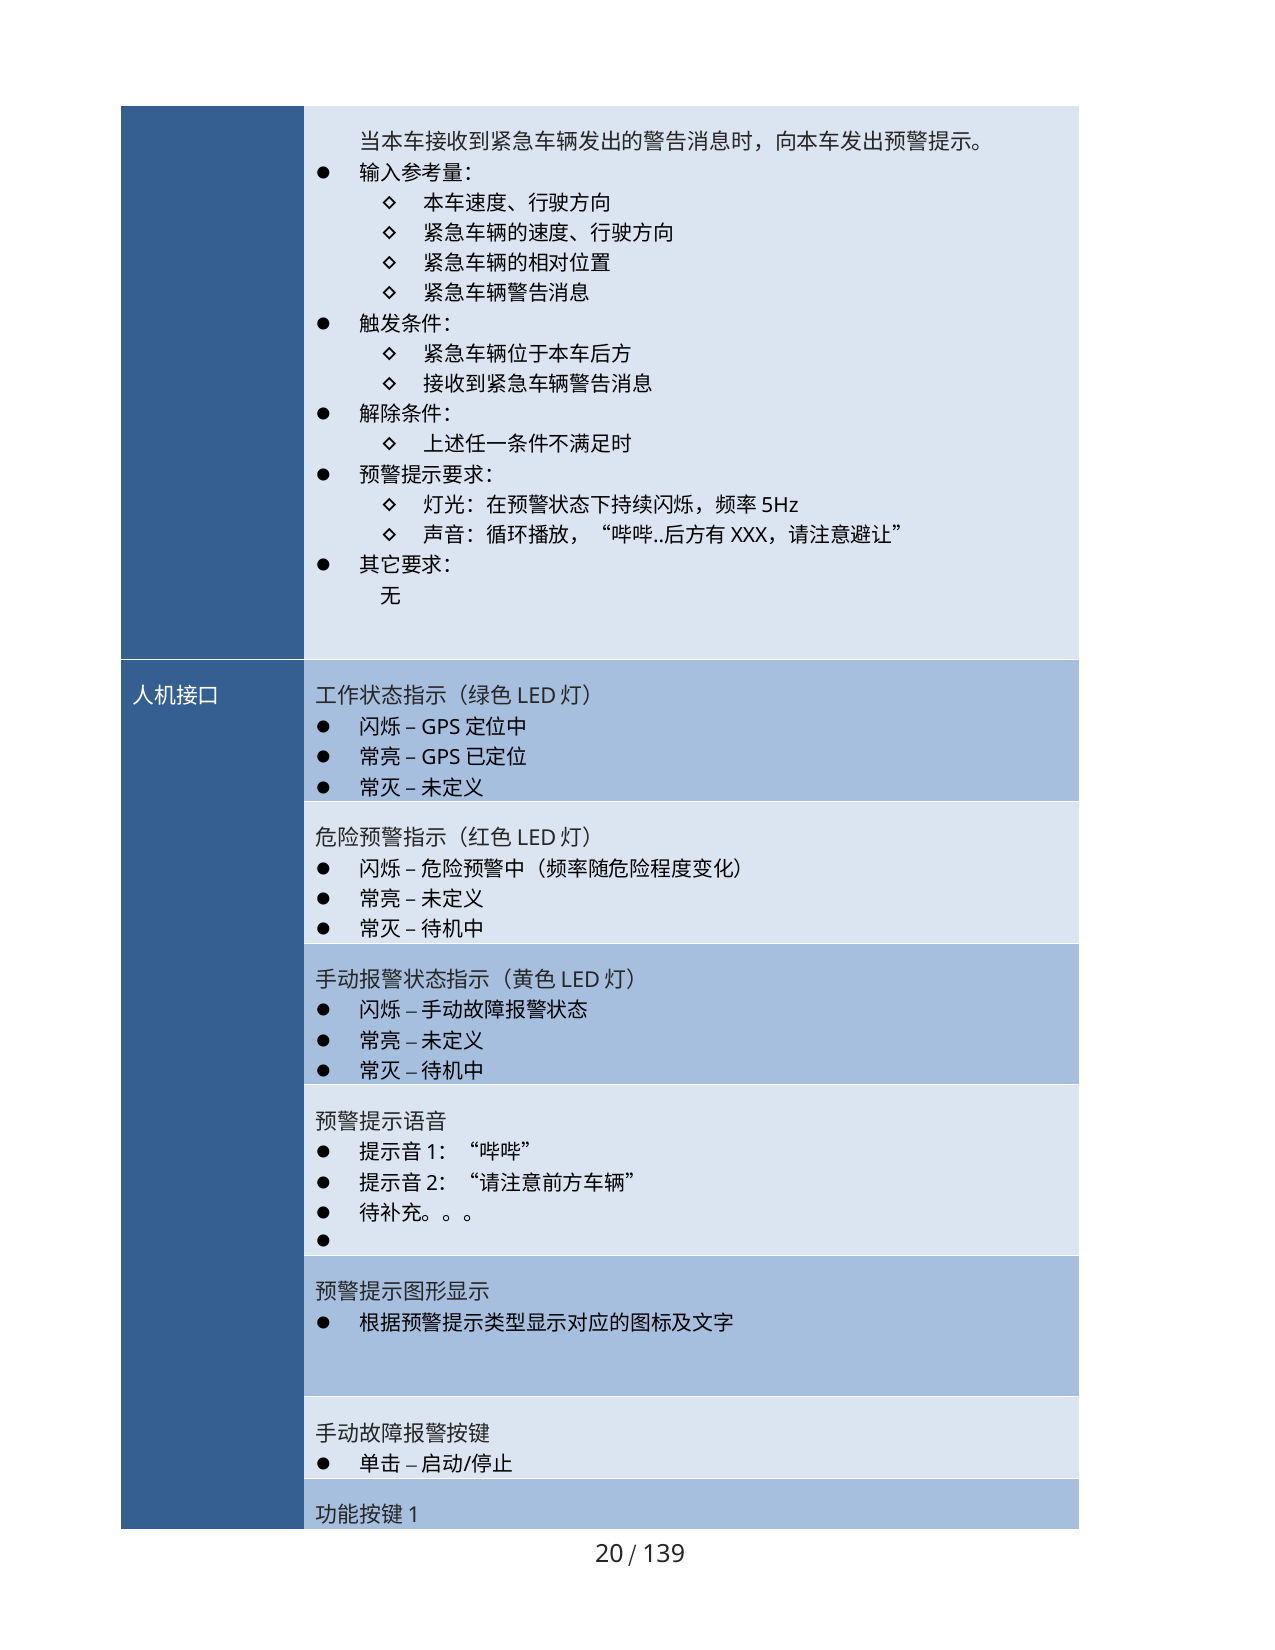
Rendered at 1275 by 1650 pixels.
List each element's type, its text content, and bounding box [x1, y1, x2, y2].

table_cell 工作状态指示（绿色LED灯） 闪烁 – GPS定位中 常亮 – GPS已定位 常灭 – 未定义 [304, 660, 1079, 801]
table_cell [304, 106, 1079, 659]
table_cell 危险预警指示（红色LED灯） 闪烁 – 危险预警中（频率随危险程度变化） 常亮 – 未定义 常灭 – 待机中 [304, 802, 1079, 943]
table_cell 预警提示语音 提示音1：“哔哔” 提示音2：“请注意前方车辆” 待补充。。。 [304, 1085, 1079, 1255]
table_cell 功能按键1 单击 – 未定义 [304, 1479, 1079, 1529]
table_cell 预警提示图形显示 根据预警提示类型显示对应的图标及文字 [304, 1256, 1079, 1396]
table_cell 人机接口 [121, 660, 304, 1529]
table_cell 手动报警状态指示（黄色LED灯） 闪烁 – 手动故障报警状态 常亮 – 未定义 常灭 – 待机中 [304, 944, 1079, 1084]
table_cell 手动故障报警按键 单击 – 启动/停止 [304, 1397, 1079, 1478]
